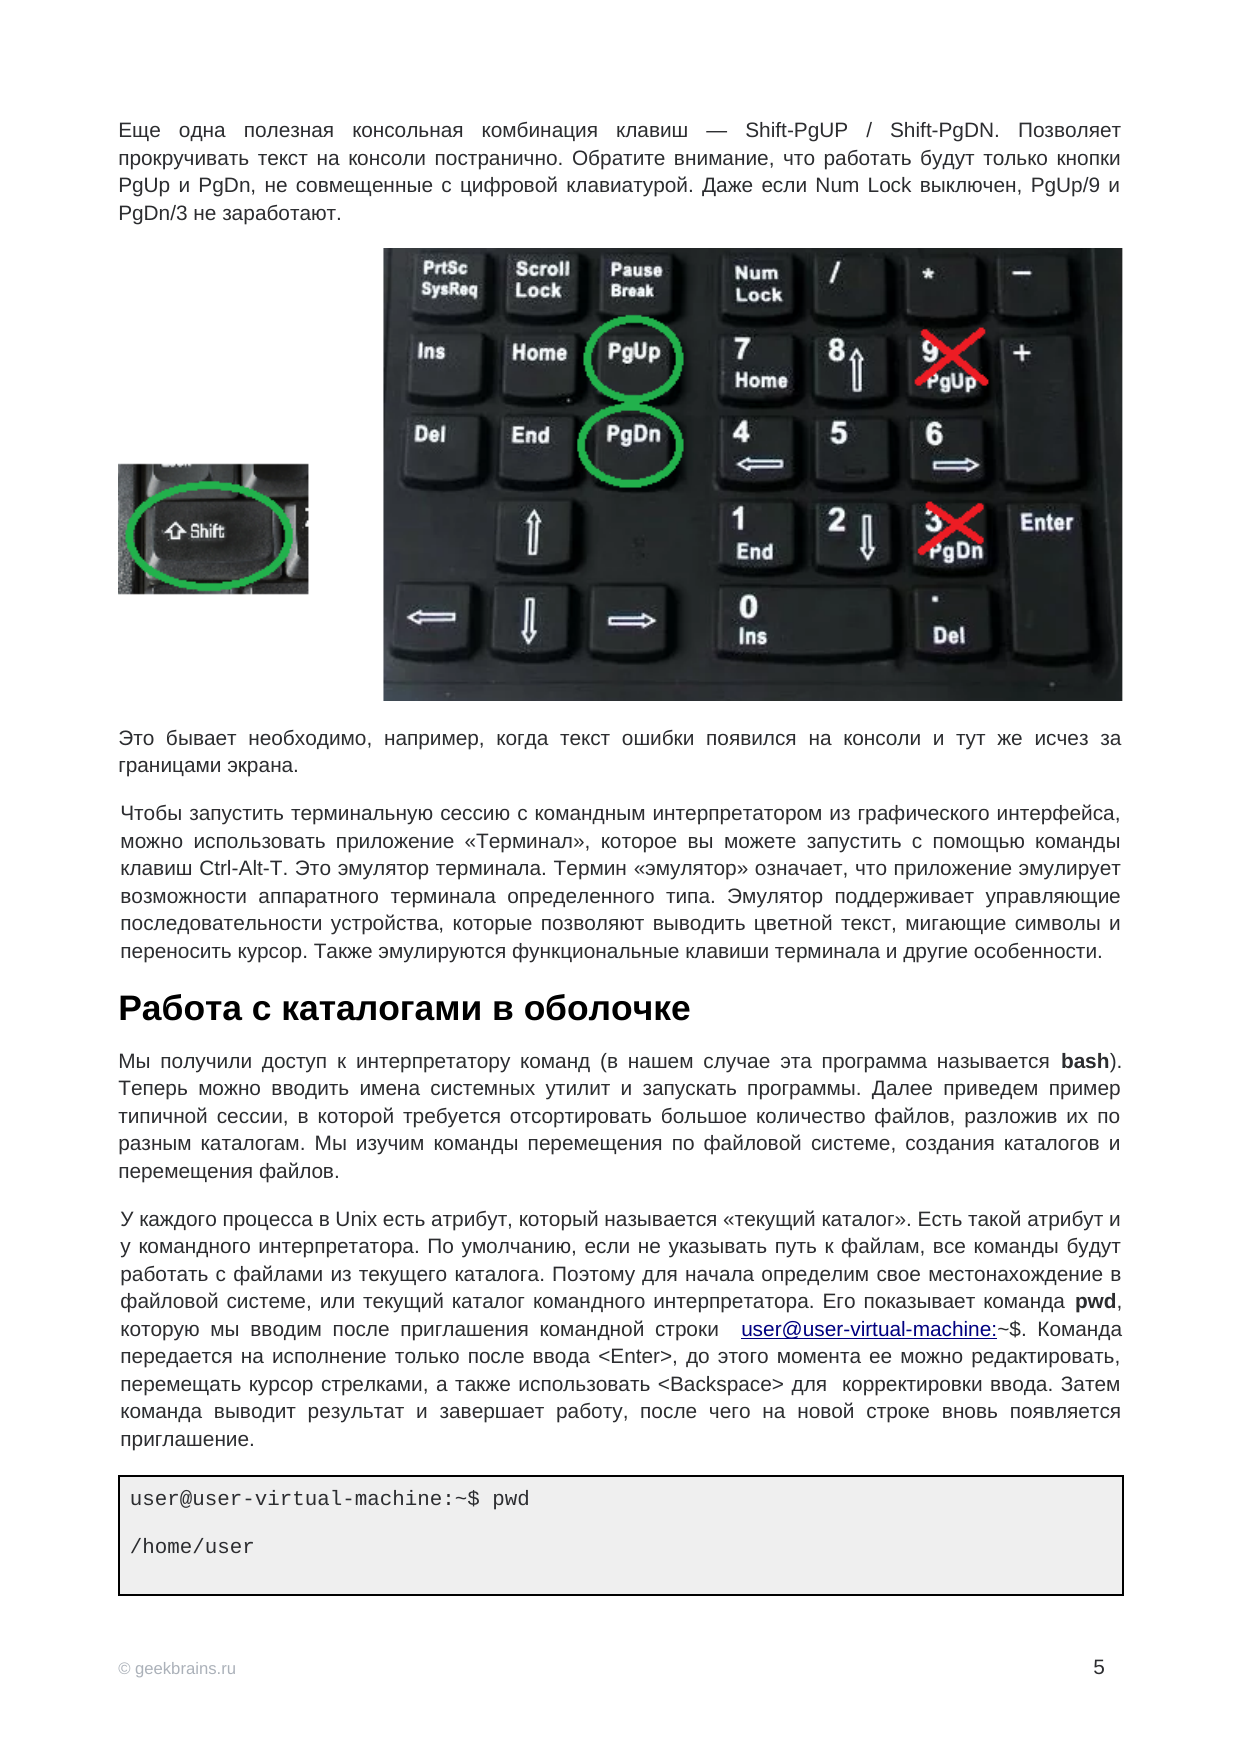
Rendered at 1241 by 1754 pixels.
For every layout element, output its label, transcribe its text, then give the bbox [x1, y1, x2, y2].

text Еще одна полезная консольная комбинация клавиш — Shift-PgUP / Shift-PgDN. Позволяет прокручивать текст на консоли постранично. Обратите внимание, что работать будут только кнопки PgUp и PgDn, не совмещенные с цифровой клавиатурой. Даже если Num Lock выключен, PgUp/9 и PgDn/3 не заработают. [118, 118, 1122, 224]
text Мы получили доступ к интерпретатору команд (в нашем случае эта программа называется bash). Теперь можно вводить имена системных утилит и запускать программы. Далее приведем пример типичной сессии, в которой требуется отсортировать большое количество файлов, разложив их по разным каталогам. Мы изучим команды перемещения по файловой системе, создания каталогов и перемещения файлов. [118, 1048, 1122, 1182]
text У каждого процесса в Unix есть атрибут, который называется «текущий каталог». Есть такой атрибут и у командного интерпретатора. По умолчанию, если не указывать путь к файлам, все команды будут работать с файлами из текущего каталога. Поэтому для начала определим свое местонахождение в файловой системе, или текущий каталог командного интерпретатора. Его показывает команда pwd, которую мы вводим после приглашения командной строки user@user-virtual-machine:~$. Команда передается на исполнение только после ввода <Enter>, до этого момента ее можно редактировать, перемещать курсор стрелками, а также использовать <Backspace> для корректировки ввода. Затем команда выводит результат и завершает работу, после чего на новой строке вновь появляется приглашение. [120, 1207, 1122, 1451]
picture [118, 248, 1123, 701]
text Чтобы запустить терминальную сессию с командным интерпретатором из графического интерфейса, можно использовать приложение «Терминал», которое вы можете запустить с помощью команды клавиш Ctrl-Alt-T. Это эмулятор терминала. Термин «эмулятор» означает, что приложение эмулирует возможности аппаратного терминала определенного типа. Эмулятор поддерживает управляющие последовательности устройства, которые позволяют выводить цветной текст, мигающие символы и переносить курсор. Также эмулируются функциональные клавиши терминала и другие особенности. [120, 801, 1122, 963]
text Это бывает необходимо, например, когда текст ошибки появился на консоли и тут же исчез за границами экрана. [118, 725, 1122, 777]
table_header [120, 1477, 1122, 1594]
subtitle Работа с каталогами в оболочке [118, 987, 1122, 1028]
